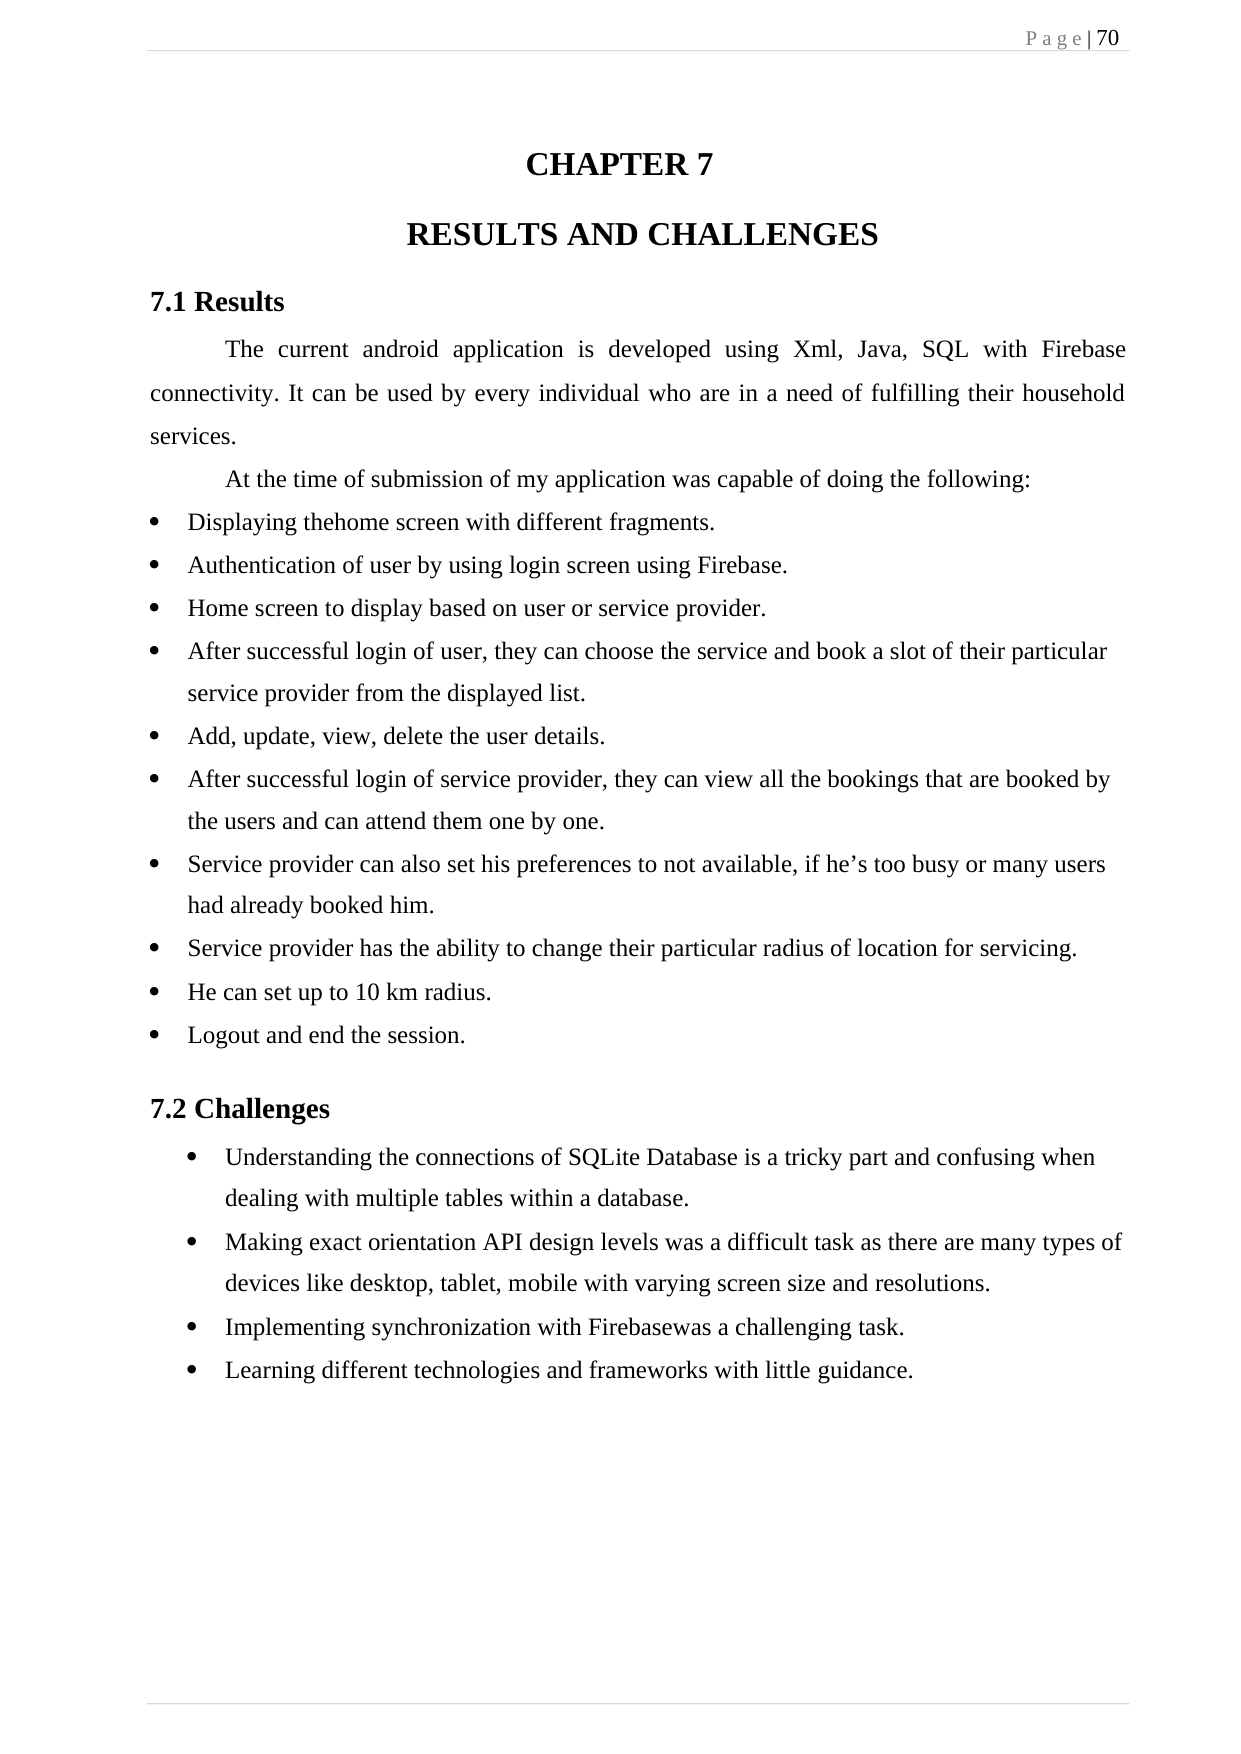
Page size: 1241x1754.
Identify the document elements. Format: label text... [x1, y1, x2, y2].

list Service provider can also set his preferences to not available, if he’s too busy or many users had already booked him. [150, 849, 1127, 919]
list Authentication of user by using login screen using Firebase. [150, 550, 1209, 579]
list After successful login of user, they can choose the service and book a slot of their particular service provider from the displayed list. [150, 636, 1127, 707]
subtitle Challenges [150, 1091, 1209, 1125]
list Understanding the connections of SQLite Database is a tricky part and confusing when dealing with multiple tables within a database. [187, 1142, 1127, 1212]
subtitle CHAPTER 7 [190, 144, 1049, 182]
list Service provider has the ability to change their particular radius of location for servicing. [150, 933, 1209, 962]
subtitle Results [150, 284, 1209, 318]
text RESULTS AND CHALLENGES [190, 214, 1095, 252]
list He can set up to 10 km radius. [150, 977, 1209, 1005]
list Making exact orientation API design levels was a difficult task as there are many types of devices like desktop, tablet, mobile with varying screen size and resolutions. [187, 1227, 1127, 1297]
list Add, update, view, delete the user details. [150, 721, 1209, 750]
text The current android application is developed using Xml, Java, SQL with Firebase connectivity. It can be used by every individual who are in a need of fulfilling their household services. [150, 334, 1127, 449]
list Home screen to display based on user or service provider. [150, 593, 1209, 622]
text At the time of submission of my application was capable of doing the following: [225, 464, 1209, 493]
list Logout and end the session. [150, 1020, 1209, 1048]
list Implementing synchronization with Firebasewas a challenging task. [187, 1312, 1209, 1341]
list After successful login of service provider, they can view all the bookings that are booked by the users and can attend them one by one. [150, 764, 1127, 834]
list Learning different technologies and frameworks with little guidance. [187, 1355, 1209, 1383]
list Displaying thehome screen with different fragments. [150, 507, 1209, 536]
